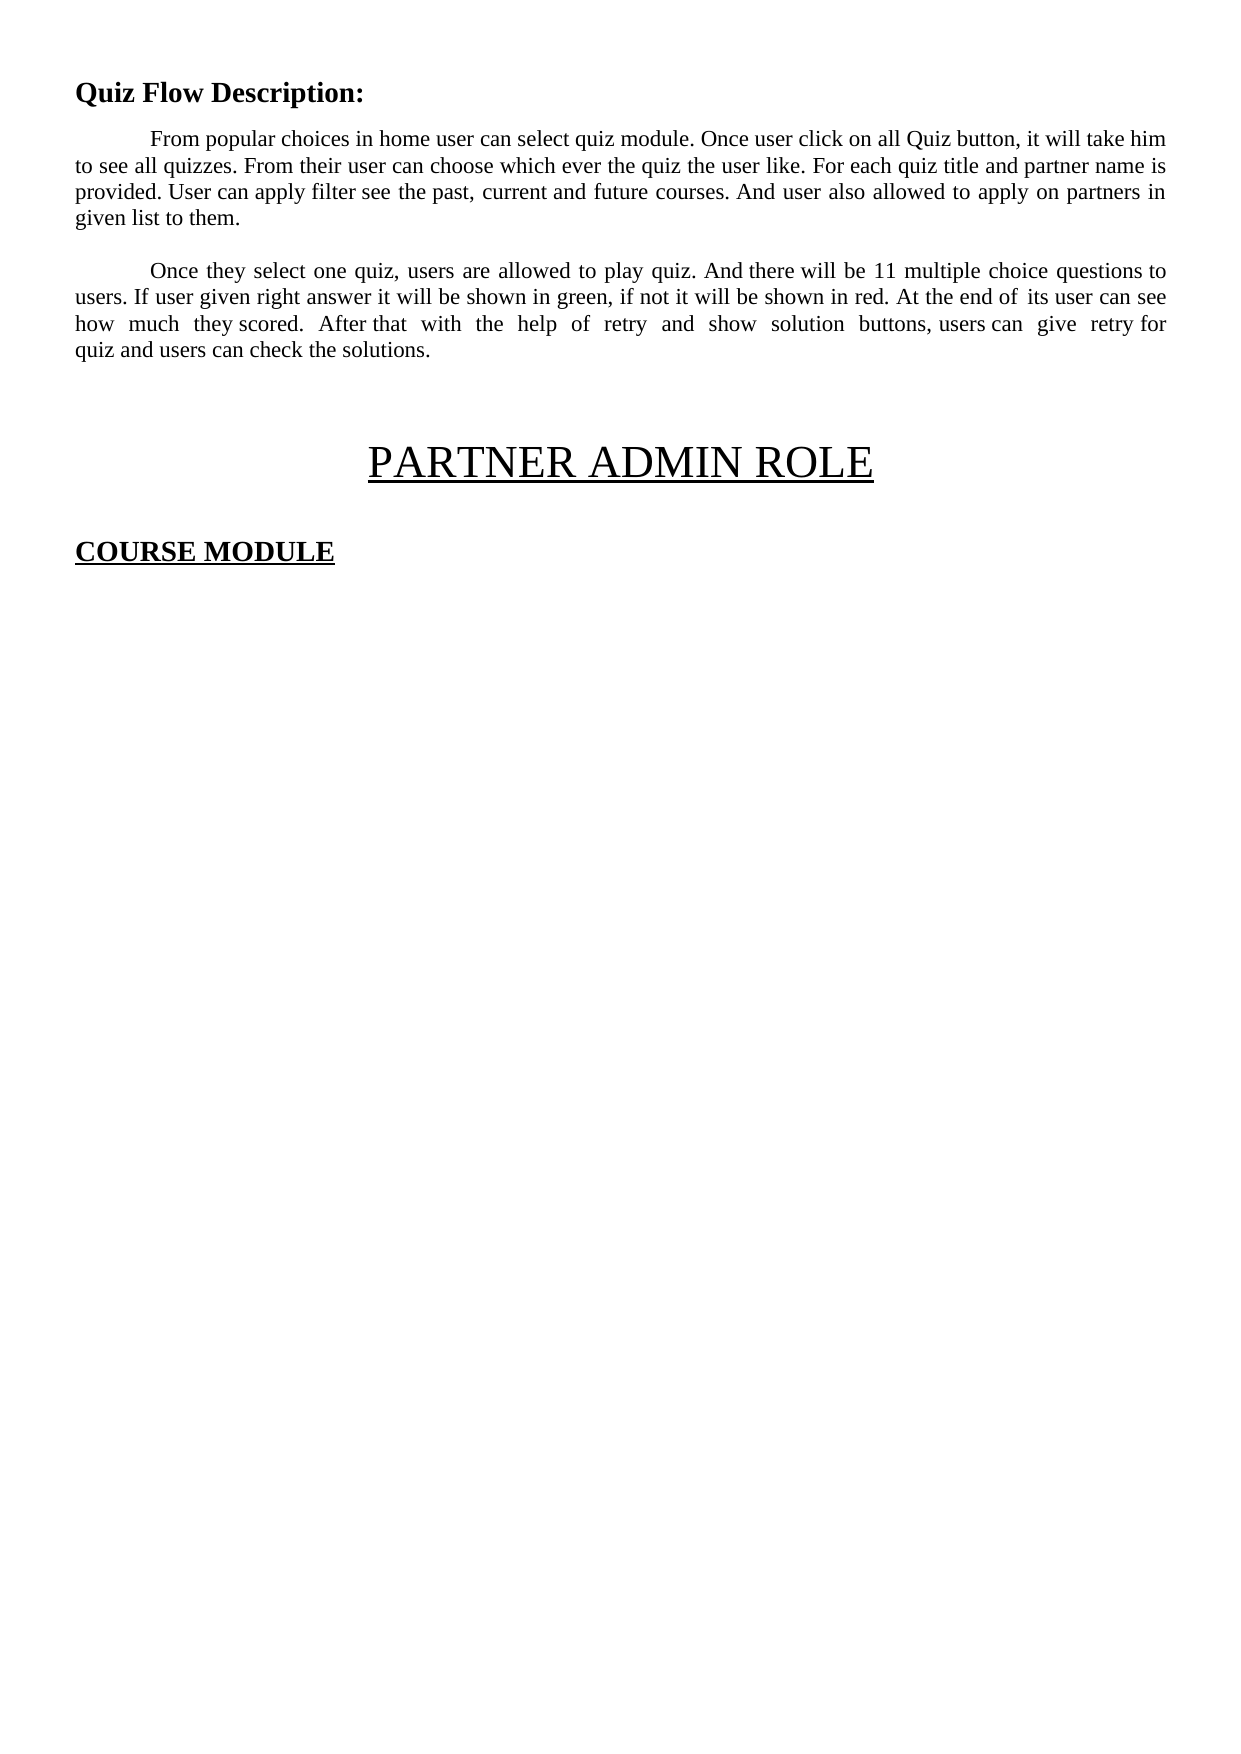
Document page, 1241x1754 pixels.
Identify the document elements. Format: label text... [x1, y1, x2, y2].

subtitle Quiz Flow Description: [75, 75, 1167, 108]
text From popular choices in home user can select quiz module. Once user click on all Quiz button, it will take him to see all quizzes. From their user can choose which ever the quiz the user like. For each quiz title and partner name is provided. User can apply filter see the past, current and future courses. And user also allowed to apply on partners in given list to them. [75, 125, 1167, 231]
text Once they select one quiz, users are allowed to play quiz. And there will be 11 multiple choice questions to users. If user given right answer it will be shown in green, if not it will be shown in red. At the end of its user can see how much they scored. After that with the help of retry and show solution buttons, users can give retry for quiz and users can check the solutions. [75, 257, 1167, 362]
subtitle PARTNER ADMIN ROLE [75, 434, 1167, 487]
subtitle COURSE MODULE [75, 534, 1167, 567]
